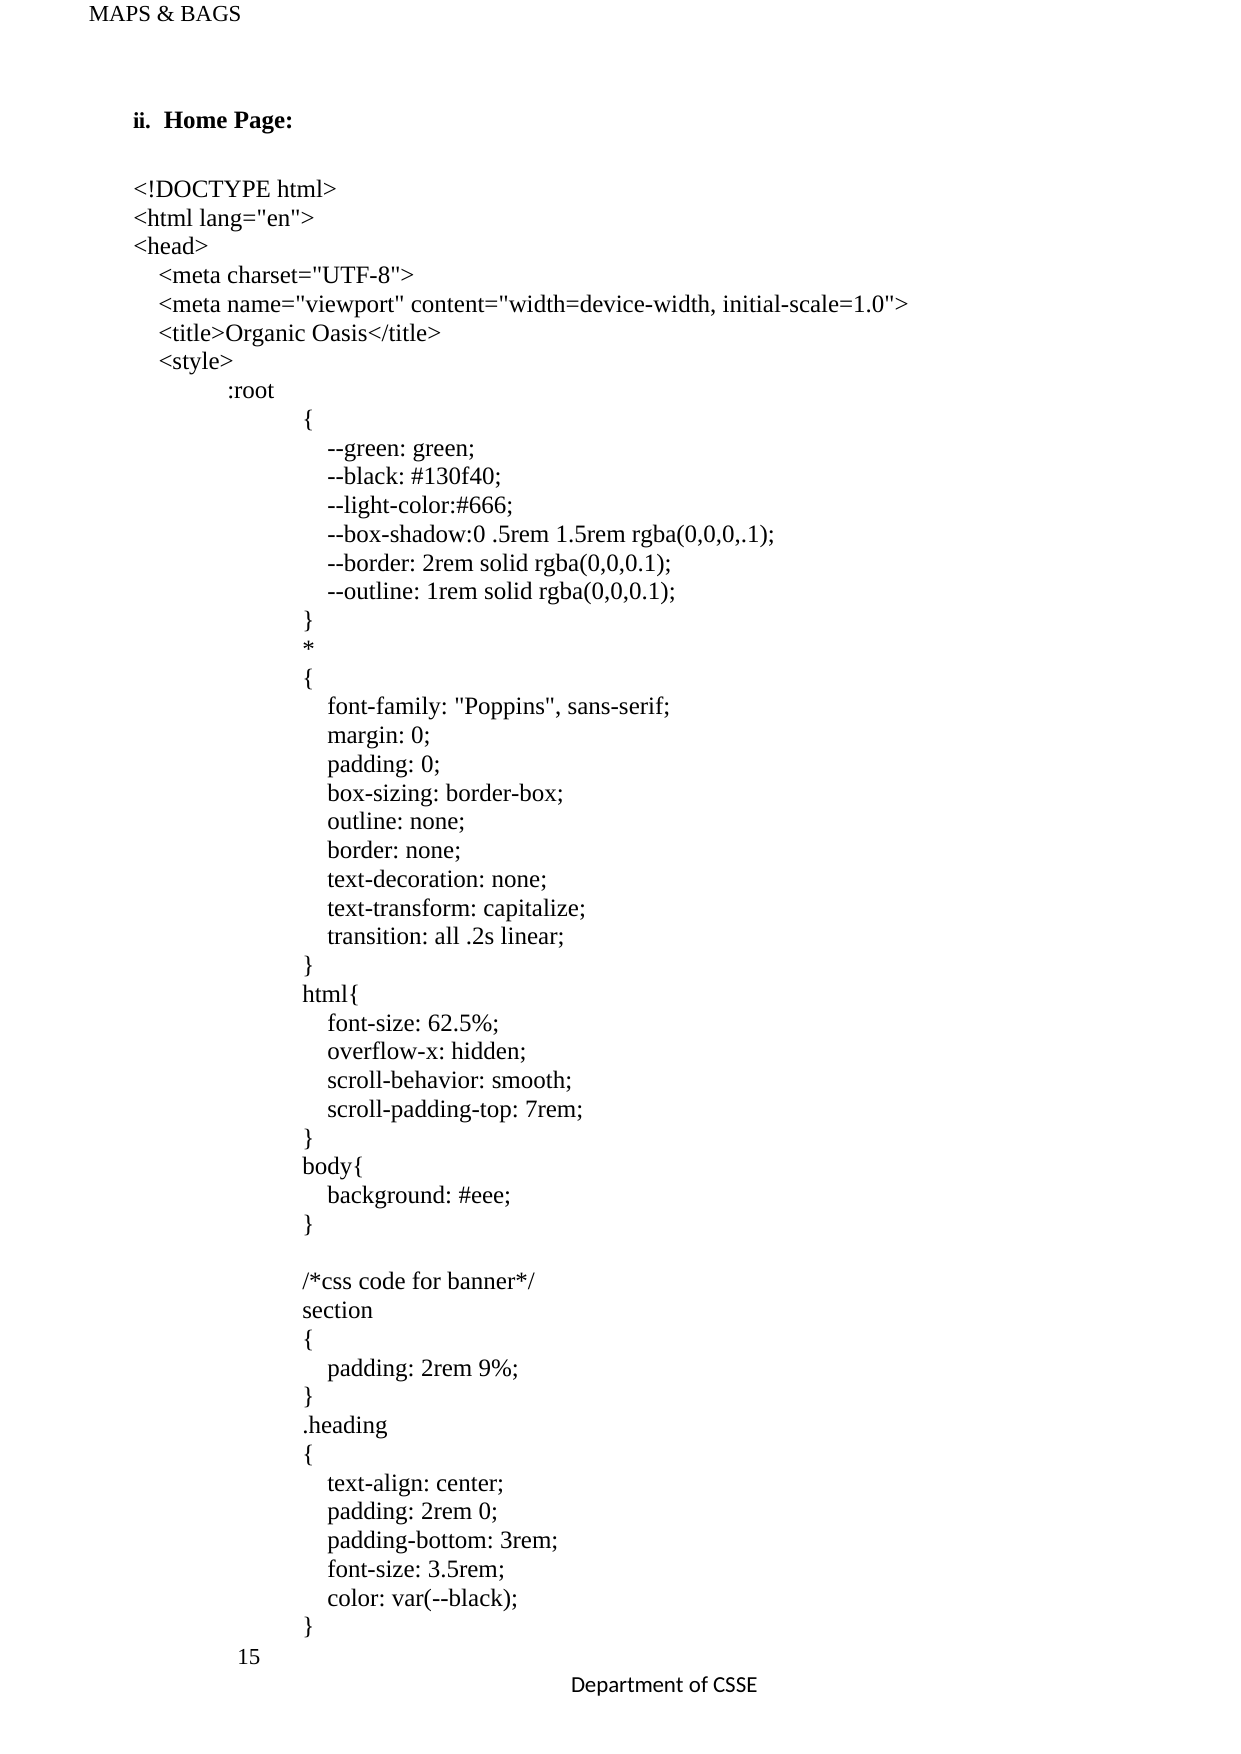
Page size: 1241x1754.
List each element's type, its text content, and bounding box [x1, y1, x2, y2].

text --light-color:#666; [302, 490, 1155, 519]
text padding-bottom: 3rem; [302, 1525, 1155, 1554]
text color: var(--black); [302, 1583, 1155, 1611]
text box-sizing: border-box; [302, 778, 1155, 806]
text scroll-behavior: smooth; [302, 1065, 1155, 1094]
text --green: green; [302, 433, 1155, 461]
text body{ [302, 1151, 1155, 1180]
text } [302, 1123, 1155, 1151]
text * [302, 634, 1155, 663]
text section [302, 1295, 1155, 1324]
text html{ [302, 979, 1155, 1008]
text font-size: 3.5rem; [302, 1554, 1155, 1583]
text --black: #130f40; [302, 461, 1155, 490]
text font-family: "Poppins", sans-serif; [302, 691, 1155, 720]
text { [302, 1324, 1155, 1353]
text <html lang="en"> [133, 203, 1155, 231]
text <meta charset="UTF-8"> [133, 260, 1155, 289]
text --box-shadow:0 .5rem 1.5rem rgba(0,0,0,.1); [302, 519, 1155, 548]
text <head> [133, 231, 1155, 260]
text <meta name="viewport" content="width=device-width, initial-scale=1.0"> [133, 289, 1155, 318]
text border: none; [302, 835, 1155, 864]
text } [302, 605, 1155, 634]
text scroll-padding-top: 7rem; [302, 1094, 1155, 1123]
text } [302, 1381, 1155, 1410]
text text-align: center; [302, 1468, 1155, 1496]
text margin: 0; [302, 720, 1155, 749]
text { [302, 404, 1155, 433]
text --border: 2rem solid rgba(0,0,0.1); [302, 548, 1155, 576]
text } [302, 1611, 1155, 1640]
text transition: all .2s linear; [302, 921, 1155, 950]
text /*css code for banner*/ [302, 1266, 1155, 1295]
text .heading [302, 1410, 1155, 1439]
text text-decoration: none; [302, 864, 1155, 893]
text outline: none; [302, 806, 1155, 835]
text font-size: 62.5%; [302, 1008, 1155, 1036]
text overflow-x: hidden; [302, 1036, 1155, 1065]
text <!DOCTYPE html> [133, 174, 1155, 203]
text padding: 0; [302, 749, 1155, 778]
text text-transform: capitalize; [302, 893, 1155, 921]
text { [302, 1439, 1155, 1468]
text padding: 2rem 0; [302, 1496, 1155, 1525]
text <title>Organic Oasis</title> [133, 318, 1155, 346]
text --outline: 1rem solid rgba(0,0,0.1); [302, 576, 1155, 605]
subtitle Home Page: [133, 105, 1155, 134]
text background: #eee; [302, 1180, 1155, 1209]
text padding: 2rem 9%; [302, 1353, 1155, 1381]
text { [302, 663, 1155, 691]
text } [302, 950, 1155, 979]
text } [302, 1209, 1155, 1238]
text :root [133, 375, 1155, 404]
text <style> [133, 346, 1155, 375]
